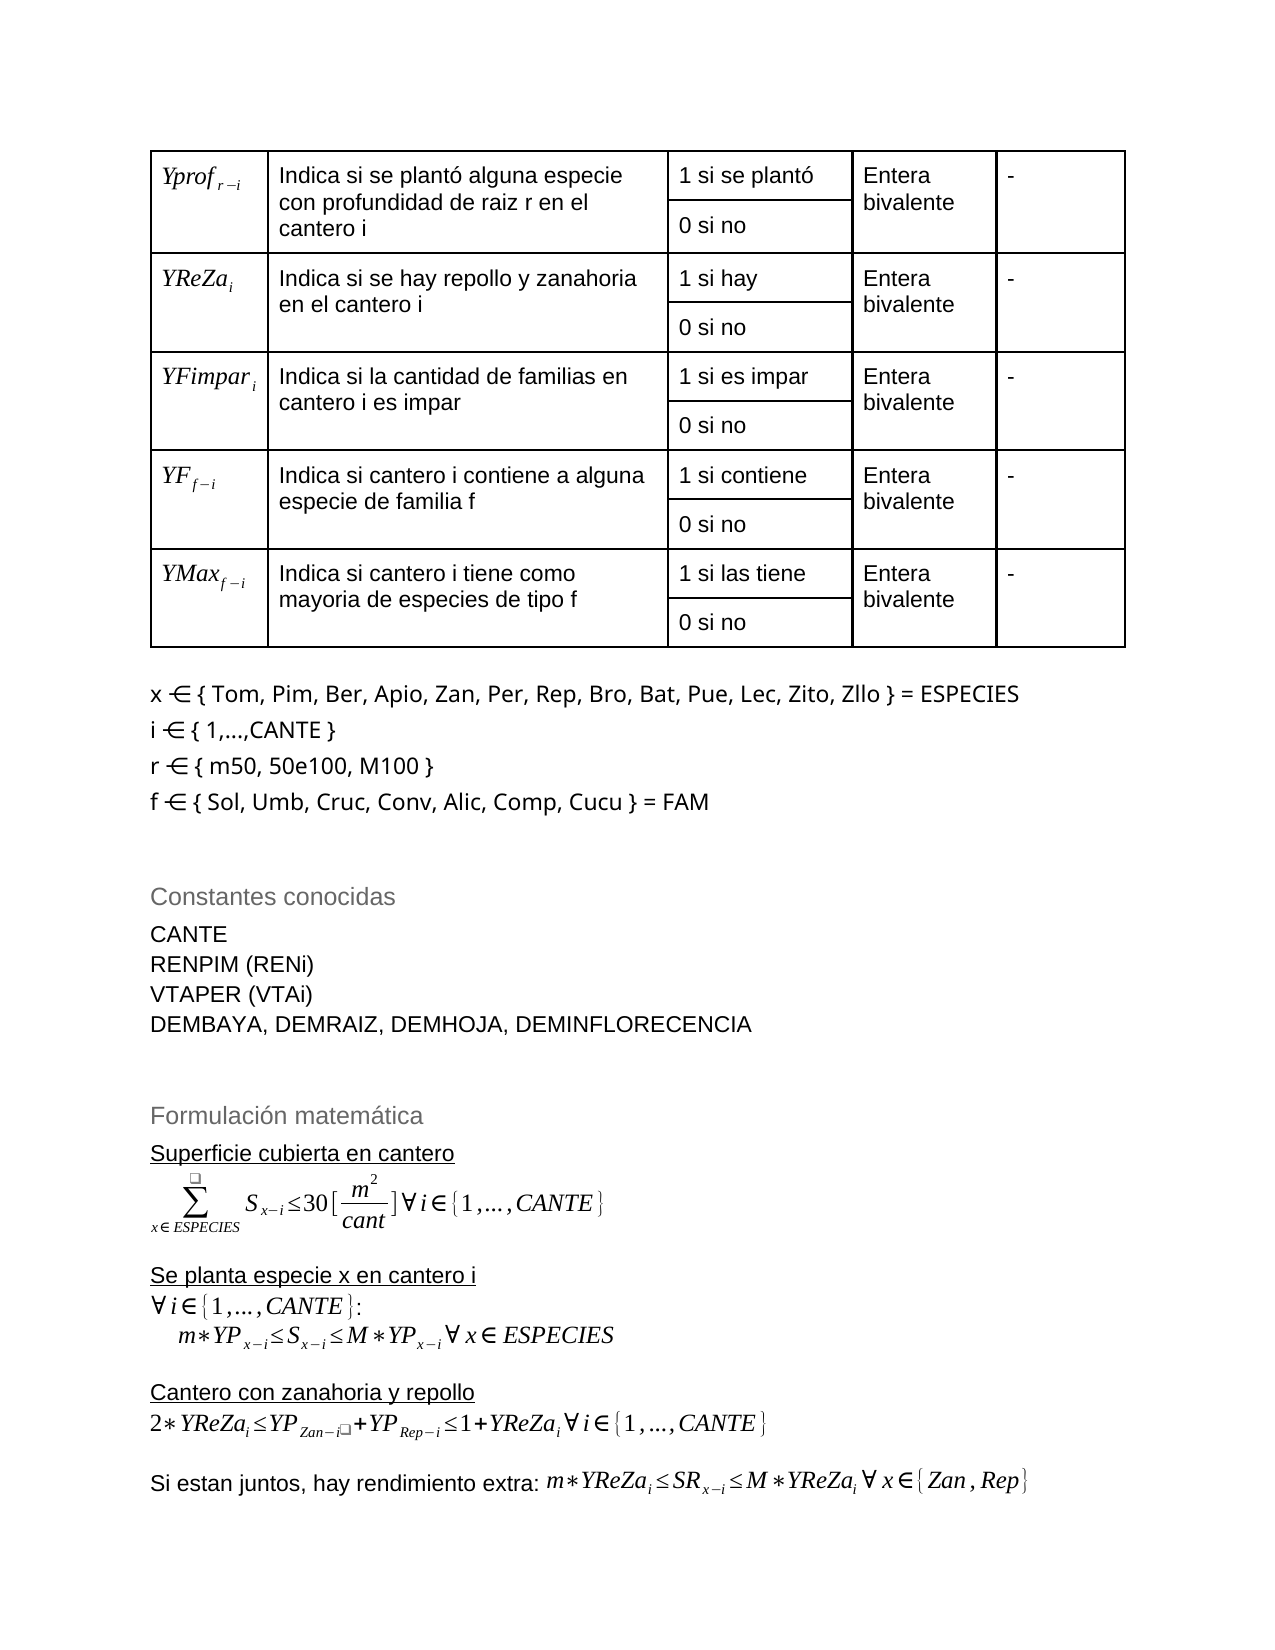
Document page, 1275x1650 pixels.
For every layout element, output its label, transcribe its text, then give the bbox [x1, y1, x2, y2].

table_cell 0 si no [669, 402, 851, 449]
table_cell Indica si cantero i contiene a alguna especie de familia f [269, 451, 667, 548]
text Si estan juntos, hay rendimiento extra: [150, 1467, 1125, 1498]
text f ⋲ { Sol, Umb, Cruc, Conv, Alic, Comp, Cucu } = FAM [150, 786, 1125, 817]
table_cell [152, 550, 267, 646]
table_cell - [998, 254, 1124, 351]
text Cantero con zanahoria y repollo [150, 1379, 1125, 1405]
text : [150, 1292, 1125, 1321]
text x ⋲ { Tom, Pim, Ber, Apio, Zan, Per, Rep, Bro, Bat, Pue, Lec, Zito, Zllo } = ESPECIES [150, 678, 1125, 710]
table_cell [152, 451, 267, 548]
text i ⋲ { 1,...,CANTE } [150, 714, 1125, 746]
text DEMBAYA, DEMRAIZ, DEMHOJA, DEMINFLORECENCIA [150, 1011, 1125, 1038]
text RENPIM (RENi) [150, 951, 1125, 977]
table_cell Indica si la cantidad de familias en cantero i es impar [269, 353, 667, 449]
text Se planta especie x en cantero i [150, 1262, 1125, 1288]
table_cell 0 si no [669, 201, 851, 252]
table_cell 1 si se plantó [669, 152, 851, 199]
text VTAPER (VTAi) [150, 981, 1125, 1007]
table_cell Entera bivalente [854, 353, 995, 449]
text Constantes conocidas [150, 882, 1125, 910]
table_cell Indica si se plantó alguna especie con profundidad de raiz r en el cantero i [269, 152, 667, 252]
text Formulación matemática [150, 1101, 1125, 1130]
table_cell Entera bivalente [854, 152, 995, 252]
text r ⋲ { m50, 50e100, M100 } [150, 750, 1125, 782]
table_cell Entera bivalente [854, 550, 995, 646]
table_cell Indica si se hay repollo y zanahoria en el cantero i [269, 254, 667, 351]
table_cell 1 si contiene [669, 451, 851, 498]
table_cell Entera bivalente [854, 254, 995, 351]
table_cell 1 si hay [669, 254, 851, 301]
text Superficie cubierta en cantero [150, 1140, 1125, 1166]
table_cell 1 si es impar [669, 353, 851, 400]
table_cell [152, 254, 267, 351]
table_cell - [998, 550, 1124, 646]
table_cell - [998, 152, 1124, 252]
text CANTE [150, 921, 1125, 947]
table_cell - [998, 451, 1124, 548]
table_cell [152, 152, 267, 252]
table_cell 0 si no [669, 599, 851, 646]
table_cell [152, 353, 267, 449]
table_cell - [998, 353, 1124, 449]
table_cell 0 si no [669, 303, 851, 351]
table_cell 0 si no [669, 500, 851, 548]
table_cell Indica si cantero i tiene como mayoria de especies de tipo f [269, 550, 667, 646]
table_cell Entera bivalente [854, 451, 995, 548]
table_cell 1 si las tiene [669, 550, 851, 597]
